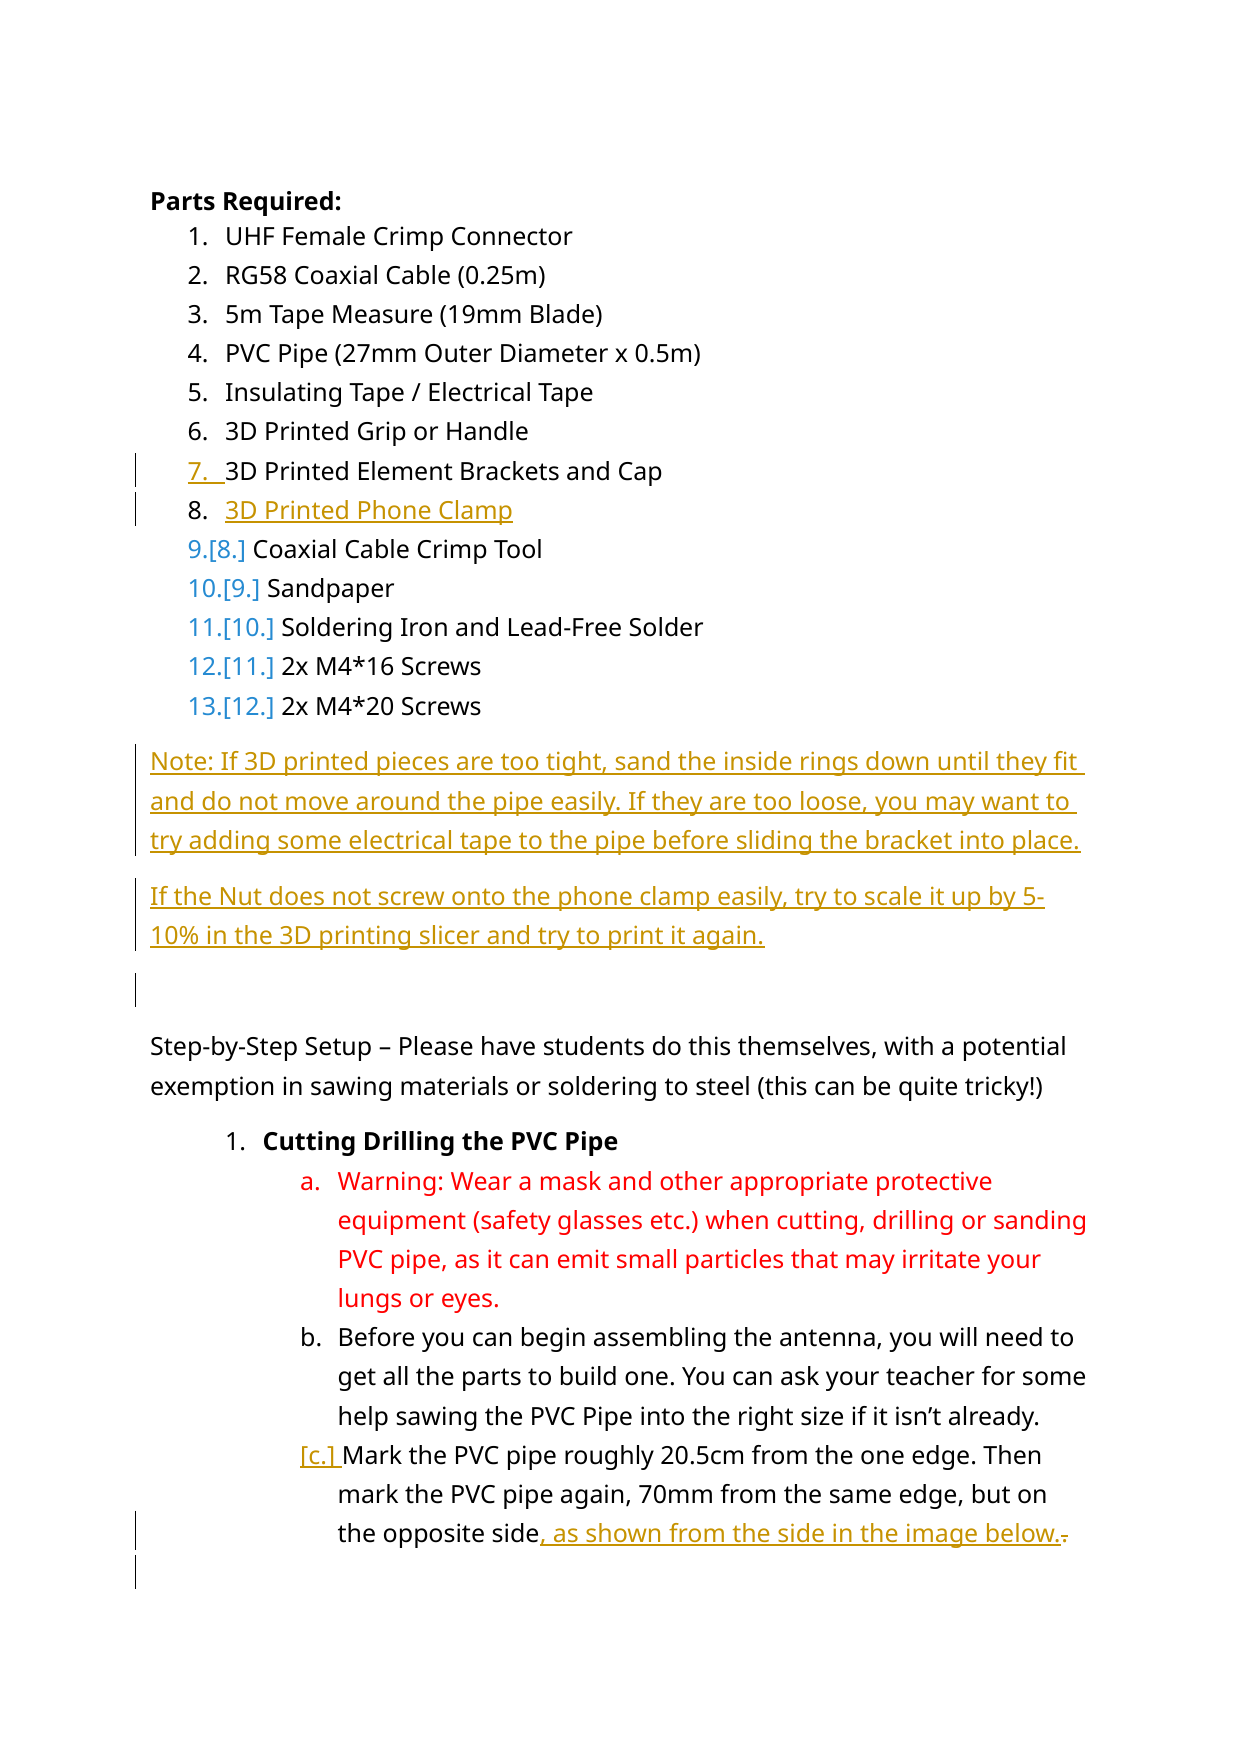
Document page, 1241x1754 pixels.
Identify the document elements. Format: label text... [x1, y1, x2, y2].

list 5m Tape Measure (19mm Blade) [187, 296, 1090, 331]
list 2x M4*16 Screws [187, 649, 1090, 683]
list Cutting Drilling the PVC Pipe [225, 1124, 1090, 1158]
list Warning: Wear a mask and other appropriate protective equipment (safety glasses etc.) when cutting, drilling or sanding PVC pipe, as it can emit small particles that may irritate your lungs or eyes. [300, 1163, 1090, 1315]
list Sandpaper [187, 571, 1090, 605]
list Coaxial Cable Crimp Tool [187, 531, 1090, 566]
list 2x M4*20 Screws [187, 688, 1090, 722]
list Insulating Tape / Electrical Tape [187, 375, 1090, 409]
list PVC Pipe (27mm Outer Diameter x 0.5m) [187, 336, 1090, 370]
list UHF Female Crimp Connector [187, 218, 1090, 252]
text Step-by-Step Setup – Please have students do this themselves, with a potential exemption in sawing materials or soldering to steel (this can be quite tricky!) [150, 1029, 1090, 1102]
list 3D Printed Grip or Handle [187, 414, 1090, 448]
list Soldering Iron and Lead-Free Solder [187, 610, 1090, 644]
list Before you can begin assembling the antenna, you will need to get all the parts to build one. You can ask your teacher for some help sawing the PVC Pipe into the right size if it isn’t already. [300, 1320, 1090, 1432]
list RG58 Coaxial Cable (0.25m) [187, 257, 1090, 291]
text Parts Required: [150, 184, 1090, 218]
list Mark the PVC pipe roughly 20.5cm from the one edge. Then mark the PVC pipe again, 70mm from the same edge, but on the opposite side [300, 1437, 1090, 1550]
list 3D Printed Element Brackets and Cap [187, 453, 1090, 487]
